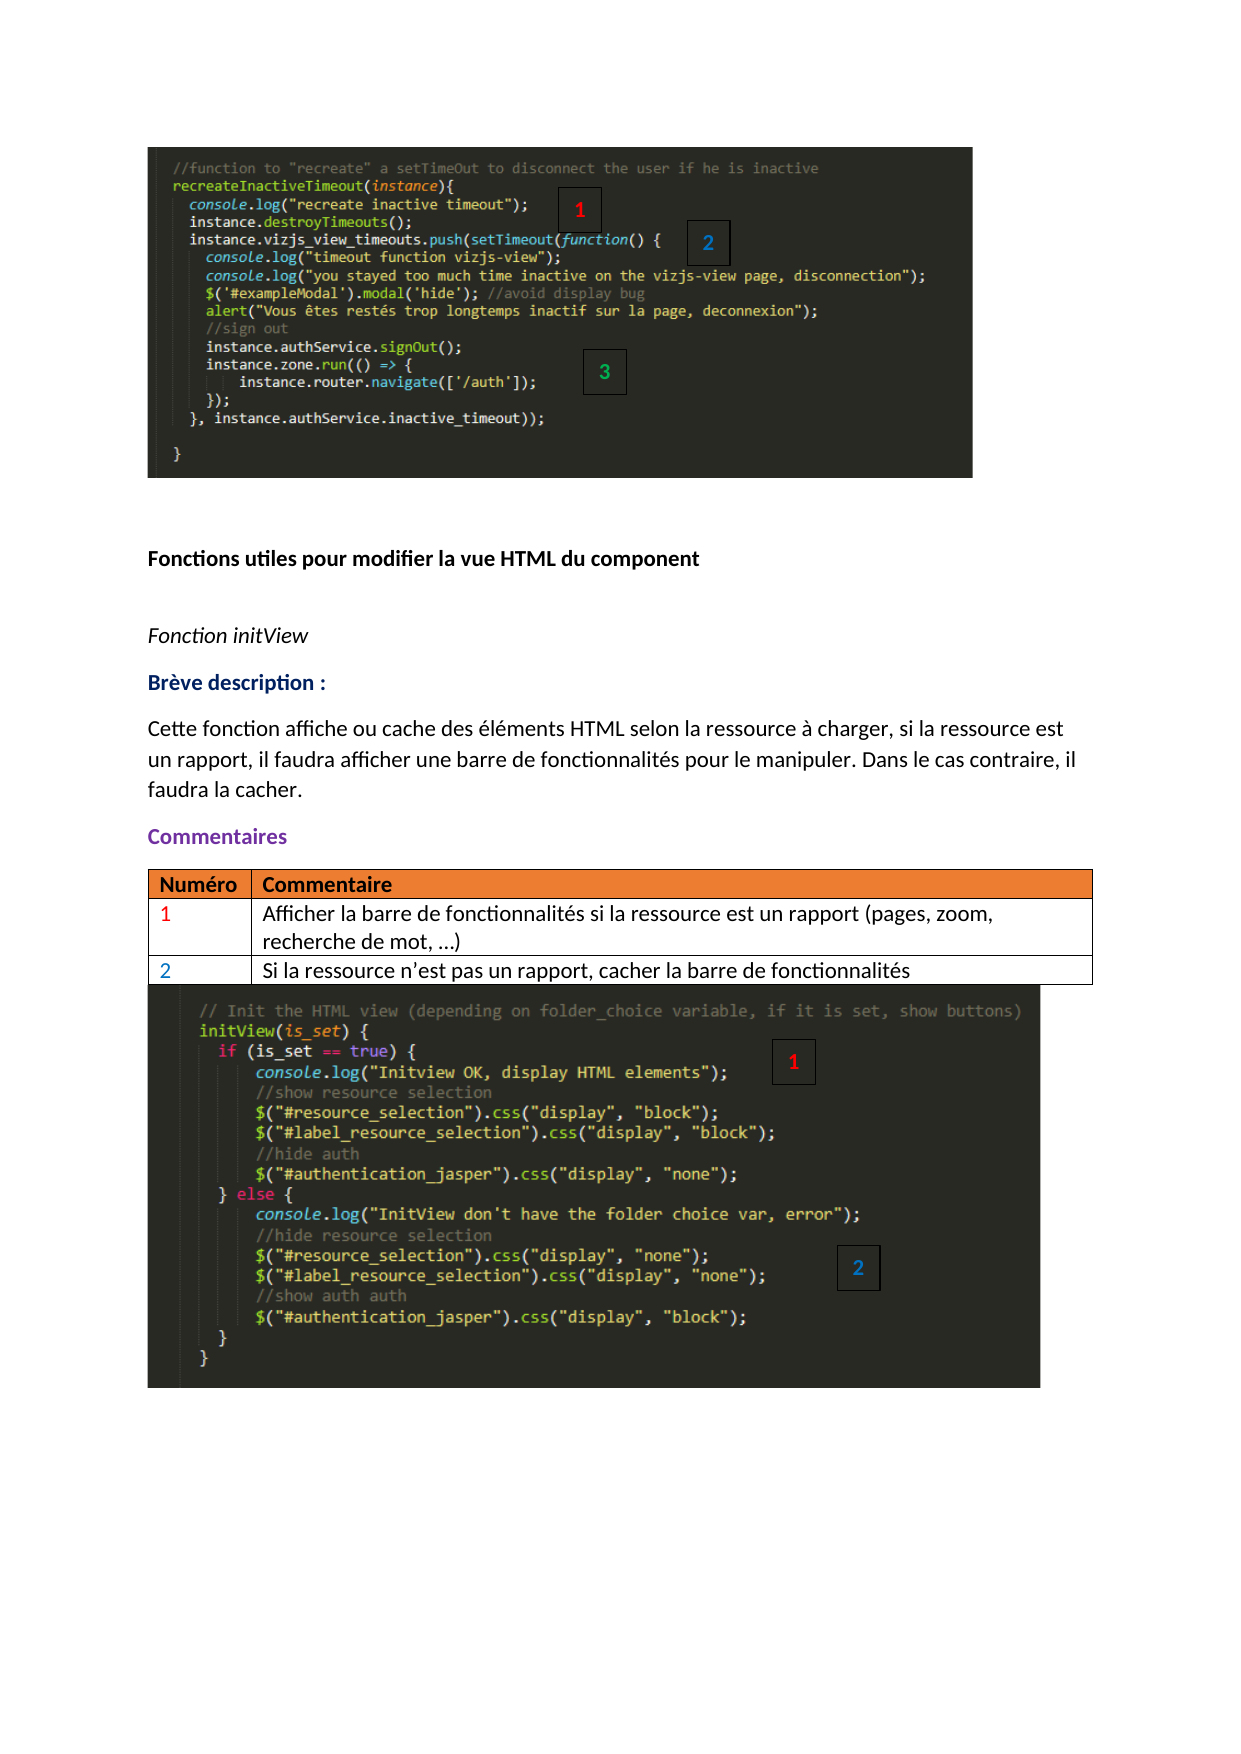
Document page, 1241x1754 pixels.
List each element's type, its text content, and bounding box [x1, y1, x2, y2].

text Cette fonction affiche ou cache des éléments HTML selon la ressource à charger, si la ressource est un rapport, il faudra afficher une barre de fonctionnalités pour le manipuler. Dans le cas contraire, il faudra la cacher. [148, 714, 1093, 803]
table_cell Afficher la barre de fonctionnalités si la ressource est un rapport (pages, zoom, recherche de mot, …) [252, 899, 1092, 955]
text Commentaires [148, 822, 1093, 850]
text Brève description : [148, 668, 1093, 696]
table_header Commentaire [252, 870, 1092, 898]
table_cell 2 [149, 956, 251, 984]
picture [147, 147, 973, 478]
picture [147, 985, 1041, 1388]
table_cell 1 [149, 899, 251, 955]
text Fonction initView [148, 621, 1093, 649]
table_cell Si la ressource n’est pas un rapport, cacher la barre de fonctionnalités [252, 956, 1092, 984]
table_header Numéro [149, 870, 251, 898]
subtitle Fonctions utiles pour modifier la vue HTML du component [148, 544, 1093, 572]
